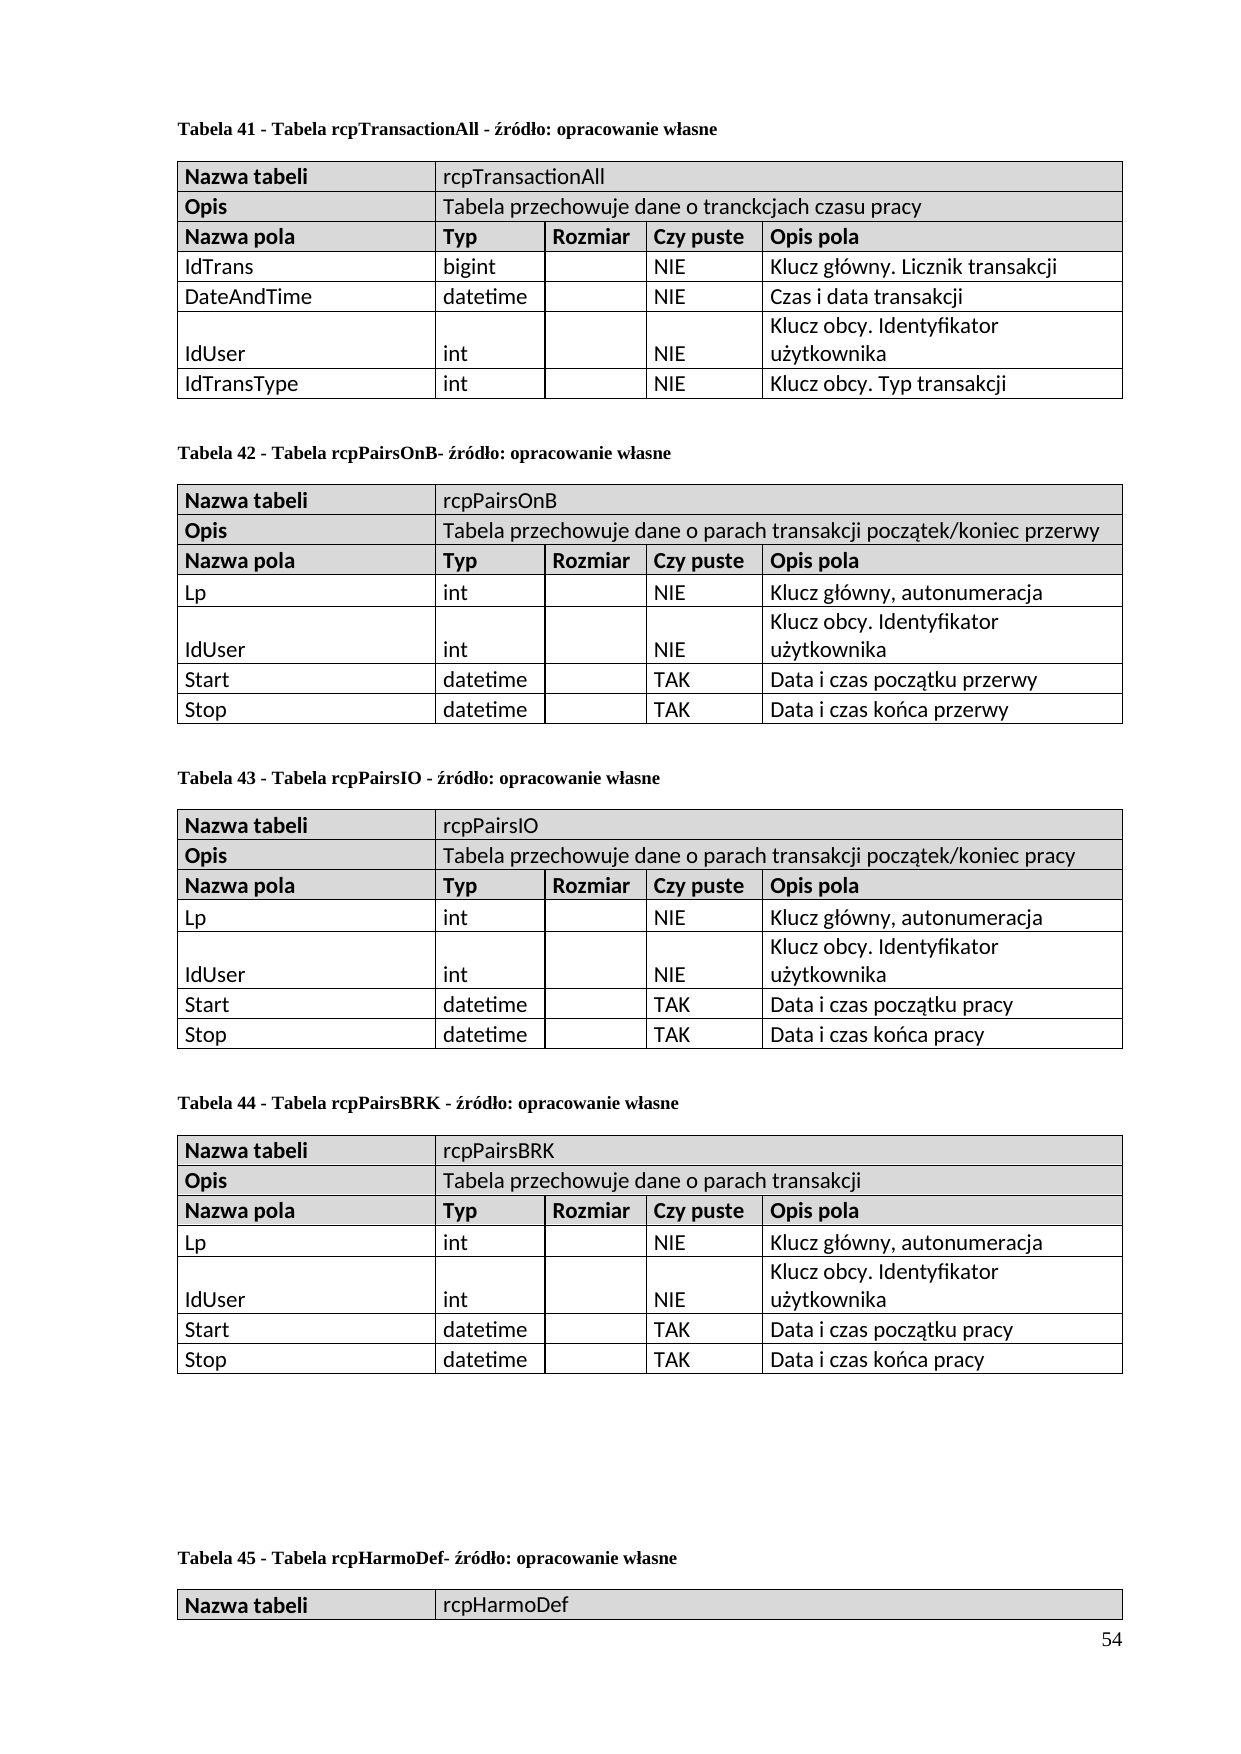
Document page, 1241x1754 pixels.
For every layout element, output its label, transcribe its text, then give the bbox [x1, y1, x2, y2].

table_cell [546, 989, 646, 1018]
table_cell int [436, 607, 544, 663]
table_cell Rozmiar [546, 222, 646, 251]
table_cell IdUser [178, 312, 435, 368]
table_cell NIE [647, 1226, 762, 1256]
table_cell Tabela przechowuje dane o parach transakcji początek/koniec przerwy [436, 515, 1122, 544]
table_cell [546, 575, 646, 606]
table_cell Opis pola [763, 222, 1122, 251]
table_cell Klucz główny, autonumeracja [763, 900, 1122, 931]
table_header rcpPairsIO [436, 810, 1122, 839]
table_cell TAK [647, 989, 762, 1018]
table_cell Czy puste [647, 1196, 762, 1224]
text Tabela 44 - Tabela rcpPairsBRK - źródło: opracowanie własne [177, 1092, 1122, 1114]
table_cell Start [178, 664, 435, 693]
table_cell NIE [647, 900, 762, 931]
table_cell Czy puste [647, 222, 762, 251]
table_cell [546, 1257, 646, 1313]
table_cell Tabela przechowuje dane o parach transakcji początek/koniec pracy [436, 840, 1122, 869]
table_cell datetime [436, 694, 544, 723]
table_cell Opis [178, 840, 435, 869]
text Tabela 41 - Tabela rcpTransactionAll - źródło: opracowanie własne [177, 118, 1122, 140]
table_cell int [436, 369, 544, 398]
table_cell Opis [178, 515, 435, 544]
table_header rcpTransactionAll [436, 162, 1122, 191]
table_cell NIE [647, 312, 762, 368]
table_cell TAK [647, 1314, 762, 1343]
table_header Nazwa tabeli [178, 810, 435, 839]
text Tabela 42 - Tabela rcpPairsOnB- źródło: opracowanie własne [177, 442, 1122, 463]
table_cell Opis pola [763, 870, 1122, 899]
table_cell IdTrans [178, 252, 435, 281]
table_cell TAK [647, 1344, 762, 1373]
table_cell IdTransType [178, 369, 435, 398]
table_cell Data i czas początku przerwy [763, 664, 1122, 693]
table_cell Klucz obcy. Identyfikator użytkownika [763, 312, 1122, 368]
table_cell Rozmiar [546, 870, 646, 899]
table_cell Start [178, 989, 435, 1018]
table_cell NIE [647, 607, 762, 663]
table_cell [546, 1019, 646, 1048]
table_cell TAK [647, 694, 762, 723]
table_cell [546, 282, 646, 311]
table_cell Klucz obcy. Typ transakcji [763, 369, 1122, 398]
table_cell Czy puste [647, 870, 762, 899]
table_cell Opis [178, 192, 435, 221]
table_header rcpPairsOnB [436, 485, 1122, 514]
table_cell [546, 312, 646, 368]
table_cell Nazwa pola [178, 1196, 435, 1224]
table_cell Opis [178, 1166, 435, 1194]
table_cell Data i czas końca przerwy [763, 694, 1122, 723]
table_cell [546, 369, 646, 398]
table_cell Typ [436, 545, 544, 574]
table_cell Rozmiar [546, 1196, 646, 1224]
table_cell Stop [178, 1019, 435, 1048]
table_cell NIE [647, 369, 762, 398]
table_cell Nazwa pola [178, 545, 435, 574]
table_cell DateAndTime [178, 282, 435, 311]
table_cell Klucz główny, autonumeracja [763, 1226, 1122, 1256]
table_cell Klucz obcy. Identyfikator użytkownika [763, 932, 1122, 988]
table_cell Nazwa pola [178, 222, 435, 251]
table_cell Nazwa pola [178, 870, 435, 899]
table_cell TAK [647, 664, 762, 693]
table_cell bigint [436, 252, 544, 281]
table_cell Czas i data transakcji [763, 282, 1122, 311]
table_cell Data i czas końca pracy [763, 1344, 1122, 1373]
table_cell Klucz główny, autonumeracja [763, 575, 1122, 606]
table_cell datetime [436, 1019, 544, 1048]
table_cell datetime [436, 1344, 544, 1373]
table_cell int [436, 312, 544, 368]
table_cell datetime [436, 664, 544, 693]
table_cell Opis pola [763, 545, 1122, 574]
table_cell Lp [178, 1226, 435, 1256]
table_cell datetime [436, 282, 544, 311]
table_cell NIE [647, 282, 762, 311]
table_cell NIE [647, 932, 762, 988]
table_cell NIE [647, 575, 762, 606]
table_header Nazwa tabeli [178, 485, 435, 514]
table_cell NIE [647, 252, 762, 281]
table_cell Data i czas początku pracy [763, 989, 1122, 1018]
table_cell [546, 1314, 646, 1343]
table_cell [546, 1226, 646, 1256]
table_header rcpPairsBRK [436, 1136, 1122, 1164]
table_cell Klucz obcy. Identyfikator użytkownika [763, 1257, 1122, 1313]
table_cell [546, 1344, 646, 1373]
table_cell Data i czas początku pracy [763, 1314, 1122, 1343]
table_cell IdUser [178, 607, 435, 663]
table_cell [546, 607, 646, 663]
table_cell [546, 932, 646, 988]
table_cell IdUser [178, 932, 435, 988]
table_cell Rozmiar [546, 545, 646, 574]
text Tabela 45 - Tabela rcpHarmoDef- źródło: opracowanie własne [177, 1547, 1122, 1568]
table_cell datetime [436, 989, 544, 1018]
table_cell int [436, 932, 544, 988]
table_cell Czy puste [647, 545, 762, 574]
table_cell IdUser [178, 1257, 435, 1313]
table_cell int [436, 1226, 544, 1256]
table_cell [546, 252, 646, 281]
table_cell Stop [178, 694, 435, 723]
table_header Nazwa tabeli [178, 1136, 435, 1164]
table_cell Opis pola [763, 1196, 1122, 1224]
table_cell datetime [436, 1314, 544, 1343]
table_cell Typ [436, 222, 544, 251]
table_cell TAK [647, 1019, 762, 1048]
table_header rcpHarmoDef [436, 1590, 1122, 1619]
text Tabela 43 - Tabela rcpPairsIO - źródło: opracowanie własne [177, 767, 1122, 788]
table_cell Tabela przechowuje dane o parach transakcji [436, 1166, 1122, 1194]
table_cell Tabela przechowuje dane o tranckcjach czasu pracy [436, 192, 1122, 221]
table_header Nazwa tabeli [178, 162, 435, 191]
table_cell Stop [178, 1344, 435, 1373]
table_cell [546, 664, 646, 693]
table_cell Data i czas końca pracy [763, 1019, 1122, 1048]
table_cell int [436, 900, 544, 931]
table_cell int [436, 1257, 544, 1313]
table_cell Typ [436, 1196, 544, 1224]
table_cell NIE [647, 1257, 762, 1313]
table_cell Typ [436, 870, 544, 899]
table_cell [546, 694, 646, 723]
table_cell Klucz obcy. Identyfikator użytkownika [763, 607, 1122, 663]
table_cell Start [178, 1314, 435, 1343]
table_cell int [436, 575, 544, 606]
table_cell Klucz główny. Licznik transakcji [763, 252, 1122, 281]
table_cell [546, 900, 646, 931]
table_cell Lp [178, 575, 435, 606]
table_header Nazwa tabeli [178, 1590, 435, 1619]
table_cell Lp [178, 900, 435, 931]
